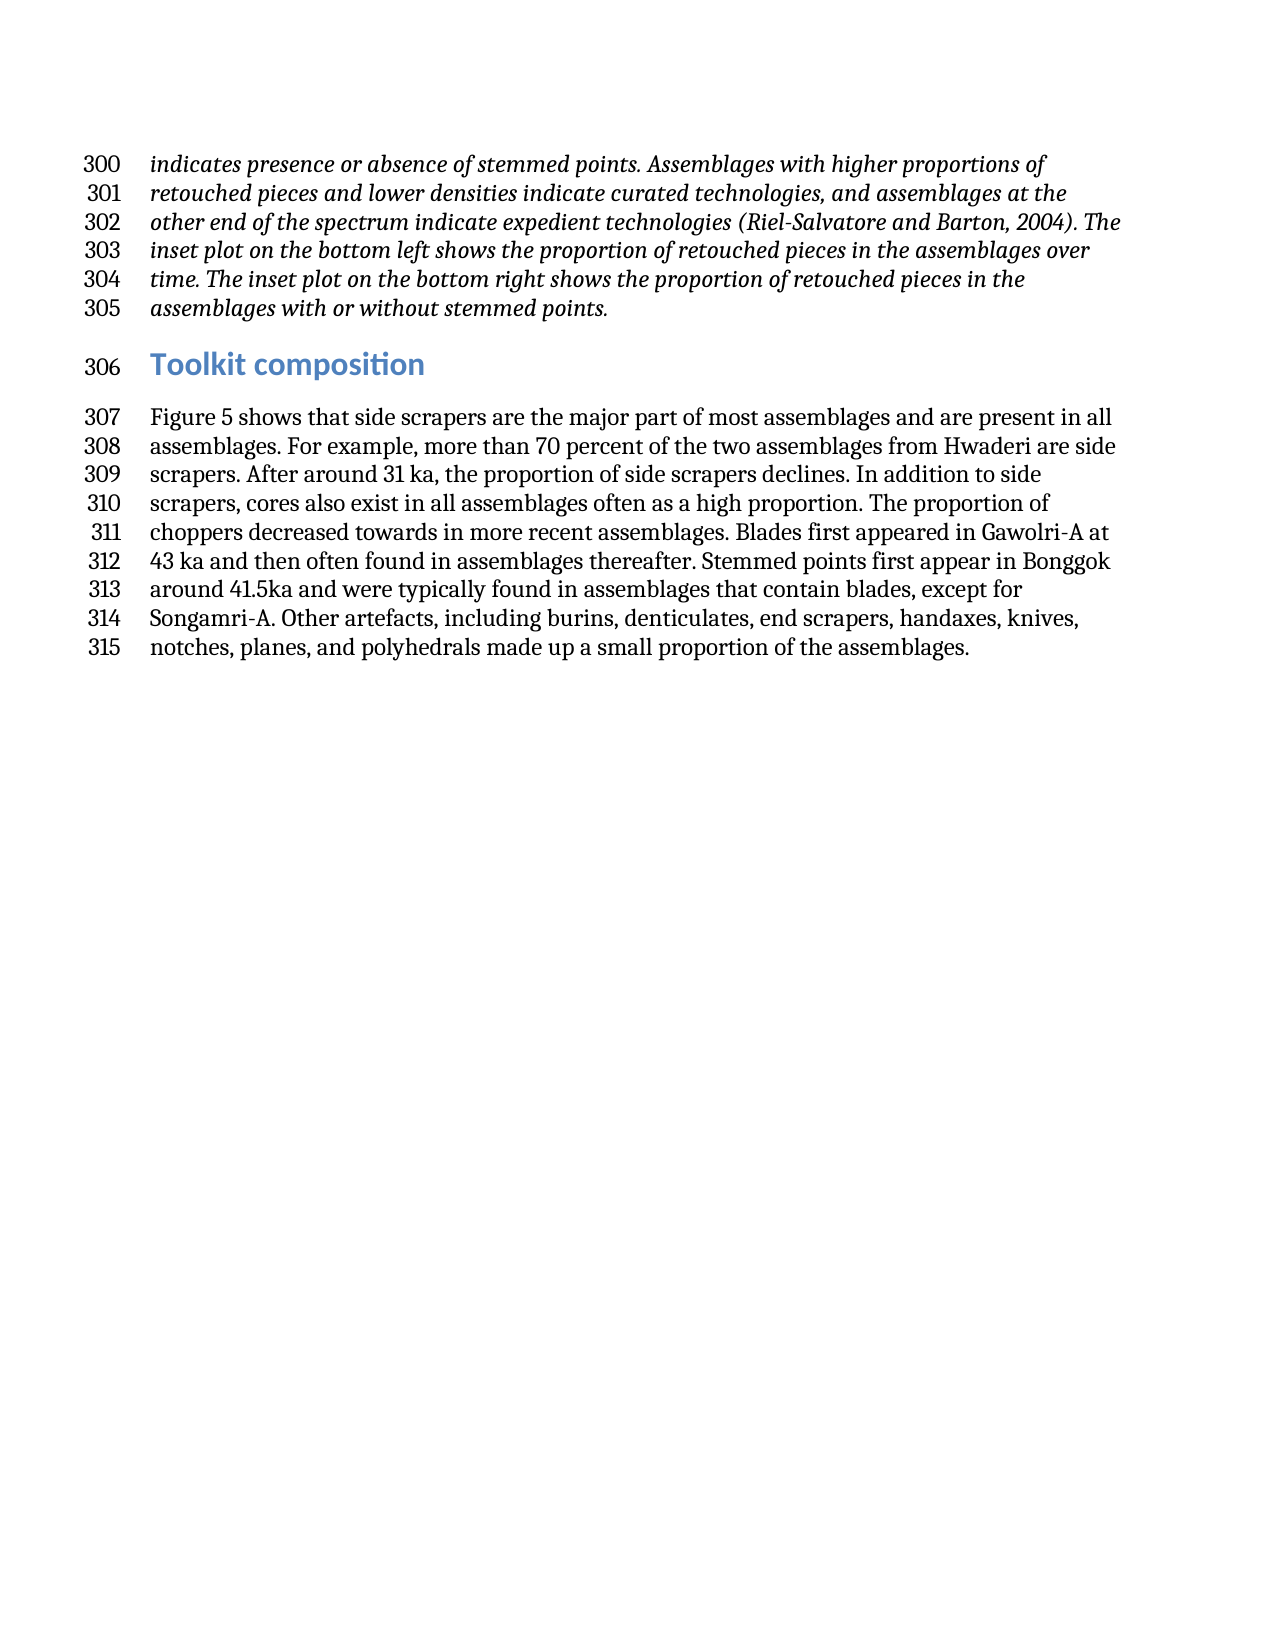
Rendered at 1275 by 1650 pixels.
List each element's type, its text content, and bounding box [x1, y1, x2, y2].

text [150, 150, 1125, 322]
subtitle Toolkit composition [150, 343, 1125, 384]
text Figure 5 shows that side scrapers are the major part of most assemblages and are present in all assemblages. For example, more than 70 percent of the two assemblages from Hwaderi are side scrapers. After around 31 ka, the proportion of side scrapers declines. In addition to side scrapers, cores also exist in all assemblages often as a high proportion. The proportion of choppers decreased towards in more recent assemblages. Blades first appeared in Gawolri-A at 43 ka and then often found in assemblages thereafter. Stemmed points first appear in Bonggok around 41.5ka and were typically found in assemblages that contain blades, except for Songamri-A. Other artefacts, including burins, denticulates, end scrapers, handaxes, knives, notches, planes, and polyhedrals made up a small proportion of the assemblages. [150, 403, 1125, 662]
